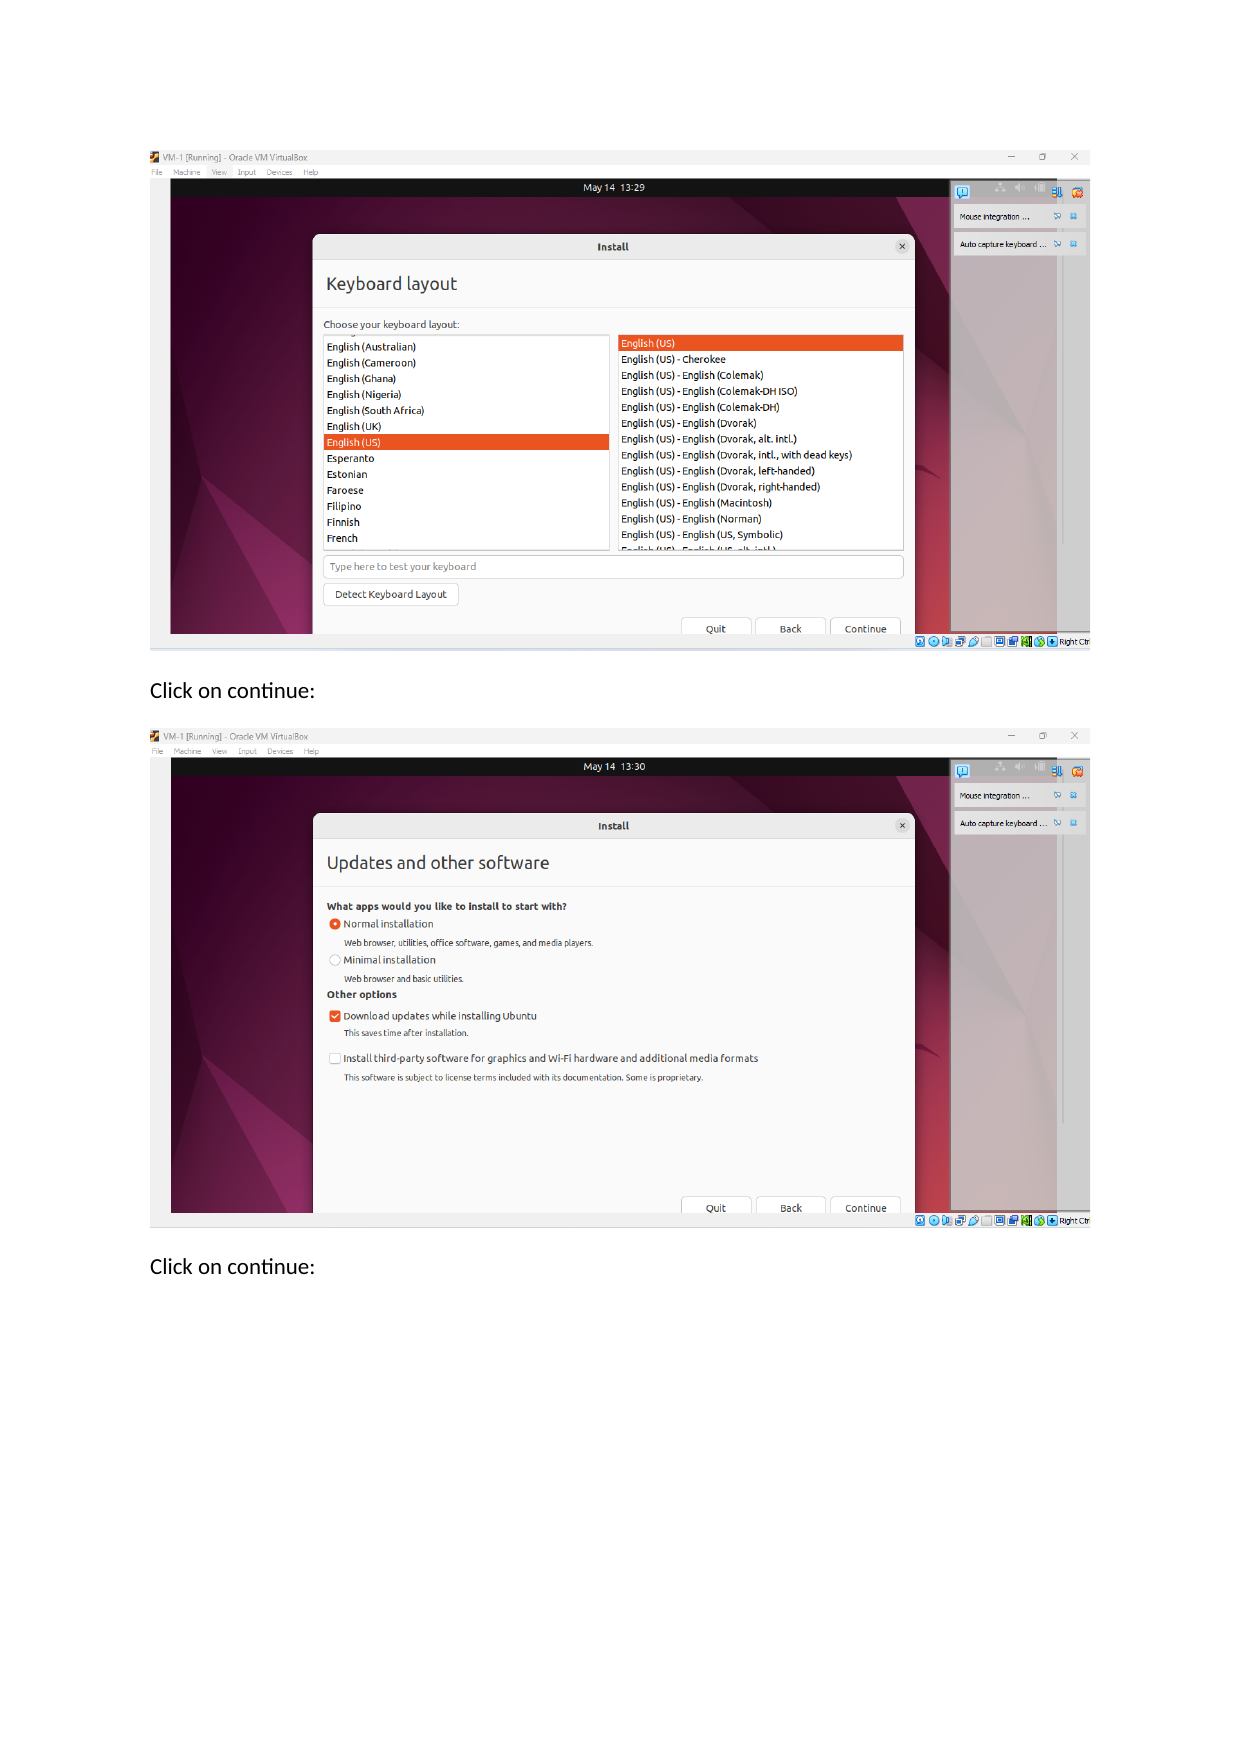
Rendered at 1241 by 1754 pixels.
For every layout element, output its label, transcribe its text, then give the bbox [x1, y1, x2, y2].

text Click on continue: [150, 676, 1090, 704]
picture [150, 728, 1091, 1228]
picture [150, 150, 1091, 651]
text Click on continue: [150, 1252, 1090, 1280]
